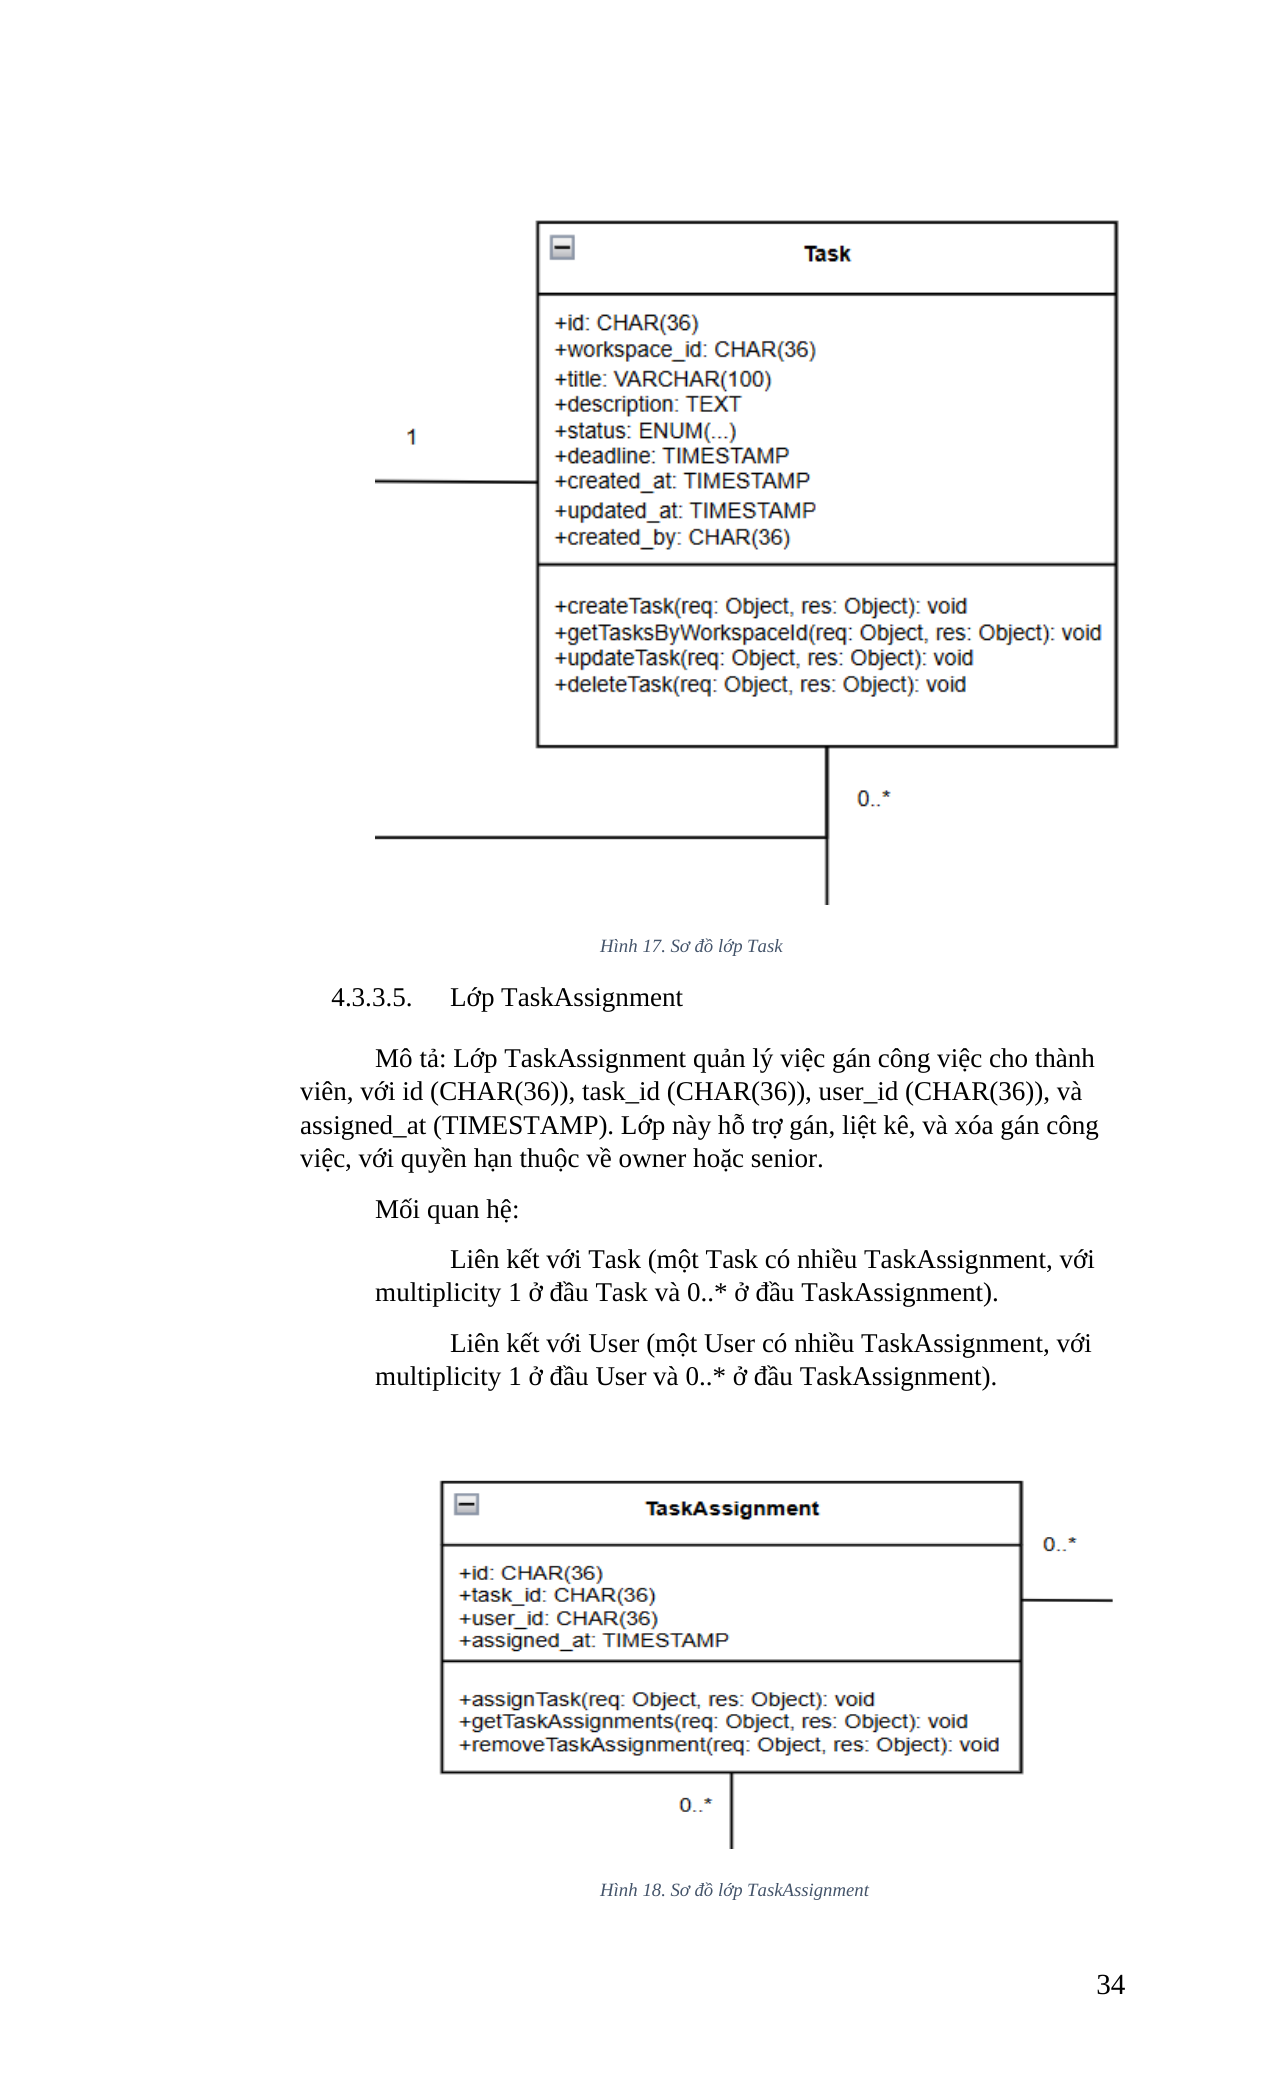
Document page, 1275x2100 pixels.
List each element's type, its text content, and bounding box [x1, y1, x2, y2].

picture [387, 1418, 1113, 1849]
picture [375, 150, 1197, 905]
text Mô tả: Lớp TaskAssignment quản lý việc gán công việc cho thành viên, với id (CHAR(36)), task_id (CHAR(36)), user_id (CHAR(36)), và assigned_at (TIMESTAMP). Lớp này hỗ trợ gán, liệt kê, và xóa gán công việc, với quyền hạn thuộc về owner hoặc senior. [300, 1042, 1125, 1174]
text Hình 17. Sơ đồ lớp Task [525, 935, 1125, 956]
text Mối quan hệ: [300, 1193, 1125, 1224]
text Liên kết với Task (một Task có nhiều TaskAssignment, với multiplicity 1 ở đầu Task và 0..* ở đầu TaskAssignment). [375, 1243, 1125, 1308]
text Hình 18. Sơ đồ lớp TaskAssignment [525, 1878, 1125, 1900]
subtitle Lớp TaskAssignment [412, 981, 1125, 1012]
text Liên kết với User (một User có nhiều TaskAssignment, với multiplicity 1 ở đầu User và 0..* ở đầu TaskAssignment). [375, 1327, 1125, 1391]
